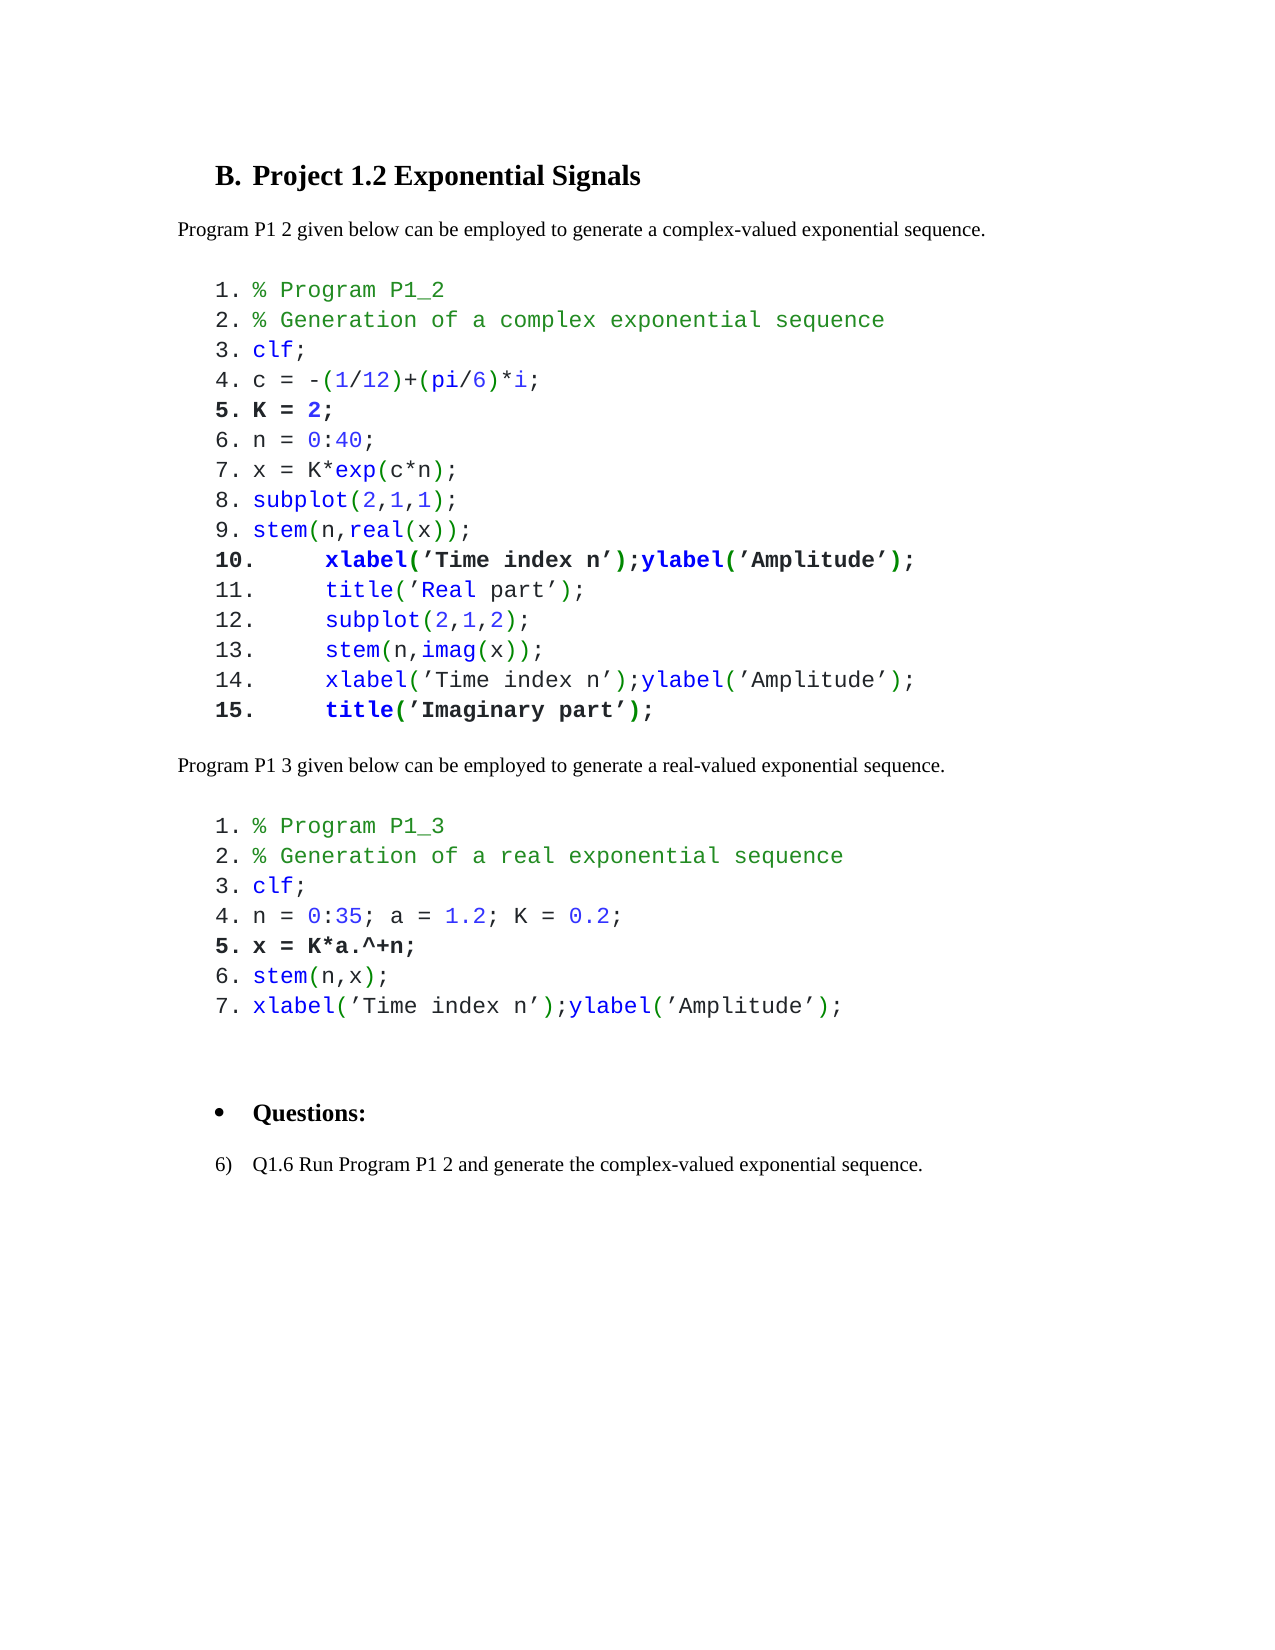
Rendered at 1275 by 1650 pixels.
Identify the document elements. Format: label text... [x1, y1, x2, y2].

list n = 0:35; a = 1.2; K = 0.2; [215, 900, 1098, 930]
list xlabel(’Time index n’);ylabel(’Amplitude’); [215, 990, 1098, 1020]
list % Program P1_3 [215, 810, 1098, 840]
list stem(n,real(x)); [215, 514, 1098, 544]
list x = K*exp(c*n); [215, 454, 1098, 484]
list % Program P1_2 [215, 274, 1098, 304]
text Program P1 2 given below can be employed to generate a complex-valued exponential sequence. [177, 217, 1098, 241]
subtitle Questions: [215, 1098, 1098, 1126]
list xlabel(’Time index n’);ylabel(’Amplitude’); [215, 544, 1098, 574]
list xlabel(’Time index n’);ylabel(’Amplitude’); [215, 664, 1098, 694]
subtitle Project 1.2 Exponential Signals [215, 158, 1098, 192]
list K = 2; [215, 394, 1098, 424]
list stem(n,imag(x)); [215, 634, 1098, 664]
list subplot(2,1,1); [215, 484, 1098, 514]
text Program P1 3 given below can be employed to generate a real-valued exponential sequence. [177, 753, 1098, 777]
list clf; [215, 870, 1098, 900]
list stem(n,x); [215, 960, 1098, 990]
list clf; [215, 334, 1098, 364]
list subplot(2,1,2); [215, 604, 1098, 634]
list title(’Real part’); [215, 574, 1098, 604]
list % Generation of a real exponential sequence [215, 840, 1098, 870]
list c = -(1/12)+(pi/6)*i; [215, 364, 1098, 394]
list n = 0:40; [215, 424, 1098, 454]
subtitle Q1.6 Run Program P1 2 and generate the complex-valued exponential sequence. [215, 1152, 1098, 1176]
list % Generation of a complex exponential sequence [215, 304, 1098, 334]
list x = K*a.^+n; [215, 930, 1098, 960]
list title(’Imaginary part’); [215, 694, 1098, 724]
